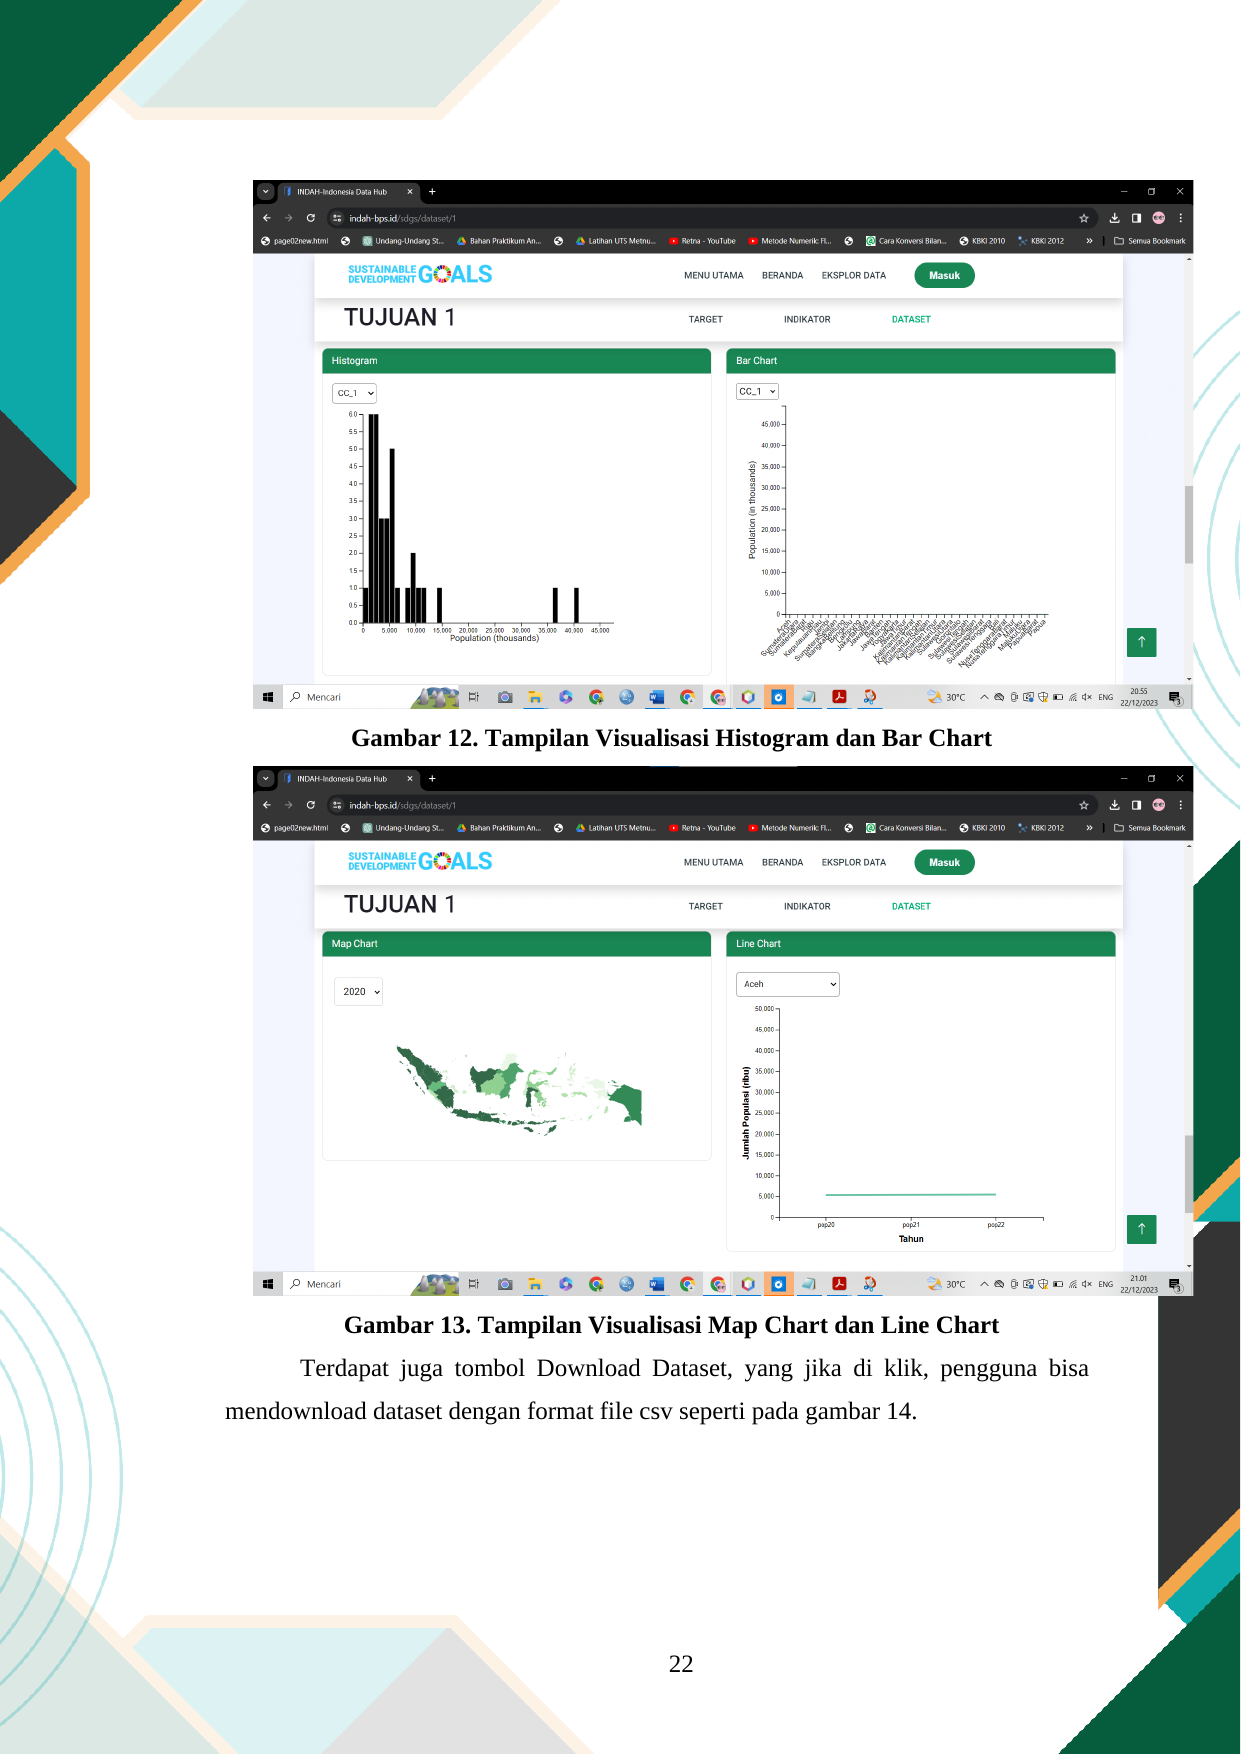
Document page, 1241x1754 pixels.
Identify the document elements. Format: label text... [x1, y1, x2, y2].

picture [0, 0, 1241, 1754]
text Terdapat juga tombol Download Dataset, yang jika di klik, pengguna bisa mendownload dataset dengan format file csv seperti pada gambar 14. [225, 1353, 1090, 1425]
text Gambar 12. Tampilan Visualisasi Histogram dan Bar Chart [253, 723, 1090, 752]
text Gambar 13. Tampilan Visualisasi Map Chart dan Line Chart [253, 1310, 1090, 1339]
